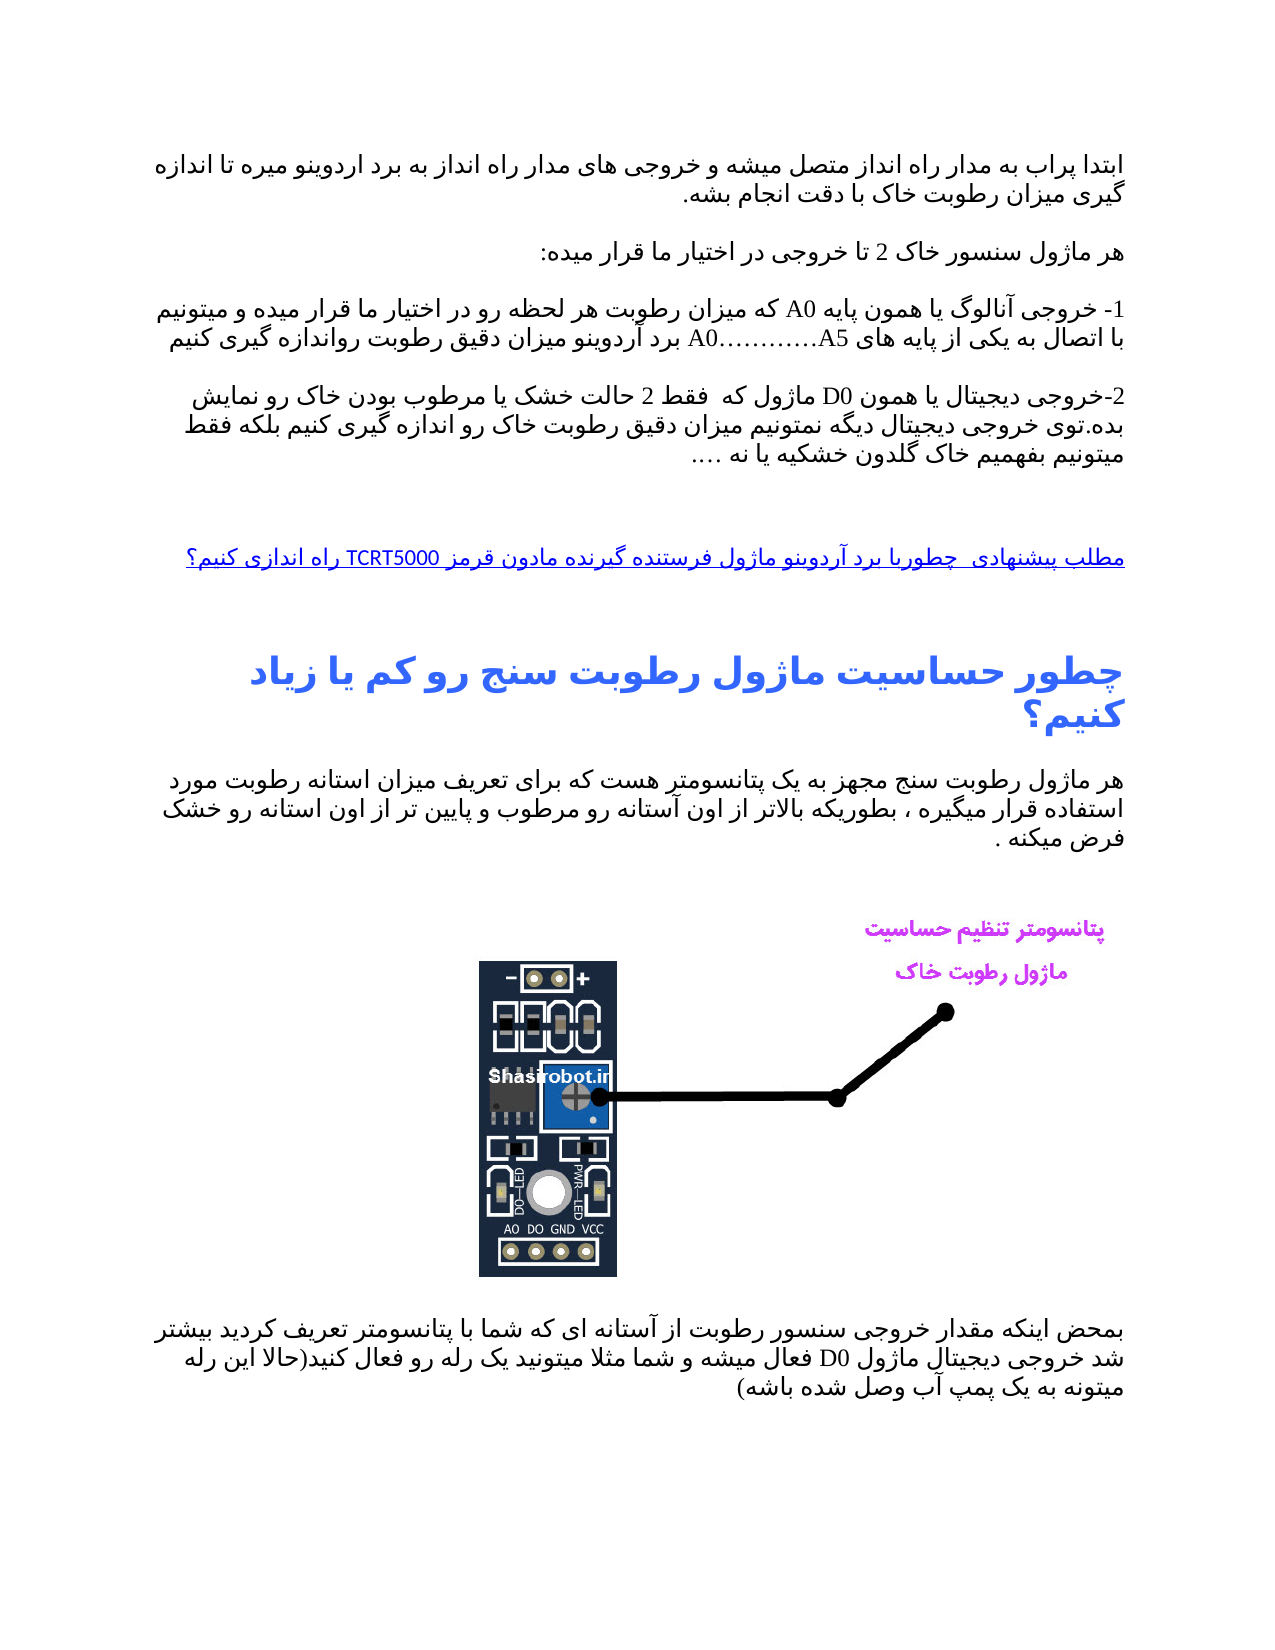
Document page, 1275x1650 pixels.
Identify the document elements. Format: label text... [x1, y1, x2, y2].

text ابتدا پراب به مدار راه انداز متصل میشه و خروجی های مدار راه انداز به برد اردوینو میره تا اندازه گیری میزان رطوبت خاک با دقت انجام بشه. [150, 150, 1125, 207]
text 2-خروجی دیجیتال یا همون D0 ماژول که فقط 2 حالت خشک یا مرطوب بودن خاک رو نمایش بده.توی خروجی دیجیتال دیگه نمتونیم میزان دقیق رطوبت خاک رو اندازه گیری کنیم بلکه فقط میتونیم بفهمیم خاک گلدون خشکیه یا نه …. [150, 381, 1125, 467]
subtitle چطور حساسیت ماژول رطوبت سنج رو کم یا زیاد کنیم؟ [150, 650, 1125, 736]
text بمحض اینکه مقدار خروجی سنسور رطوبت از آستانه ای که شما با پتانسومتر تعریف کردید بیشتر شد خروجی دیجیتال ماژول D0 فعال میشه و شما مثلا میتونید یک رله رو فعال کنید(حالا این رله میتونه به یک پمپ آب وصل شده باشه) [150, 1314, 1125, 1401]
text هر ماژول رطوبت سنج مجهز به یک پتانسومتر هست که برای تعریف میزان استانه رطوبت مورد استفاده قرار میگیره ، بطوریکه بالاتر از اون آستانه رو مرطوب و پایین تر از اون استانه رو خشک فرض میکنه . [150, 765, 1125, 851]
picture [421, 880, 1125, 1286]
text هر ماژول سنسور خاک 2 تا خروجی در اختیار ما قرار میده: [150, 237, 1125, 265]
text مطلب پیشنهادی چطوربا برد آردوینو ماژول فرستنده گیرنده مادون قرمز TCRT5000 راه اندازی کنیم؟ [150, 543, 1125, 572]
text 1- خروجی آنالوگ یا همون پایه A0 که میزان رطوبت هر لحظه رو در اختیار ما قرار میده و میتونیم با اتصال به یکی از پایه های A0…………A5 برد آردوینو میزان دقیق رطوبت رواندازه گیری کنیم [150, 294, 1125, 352]
